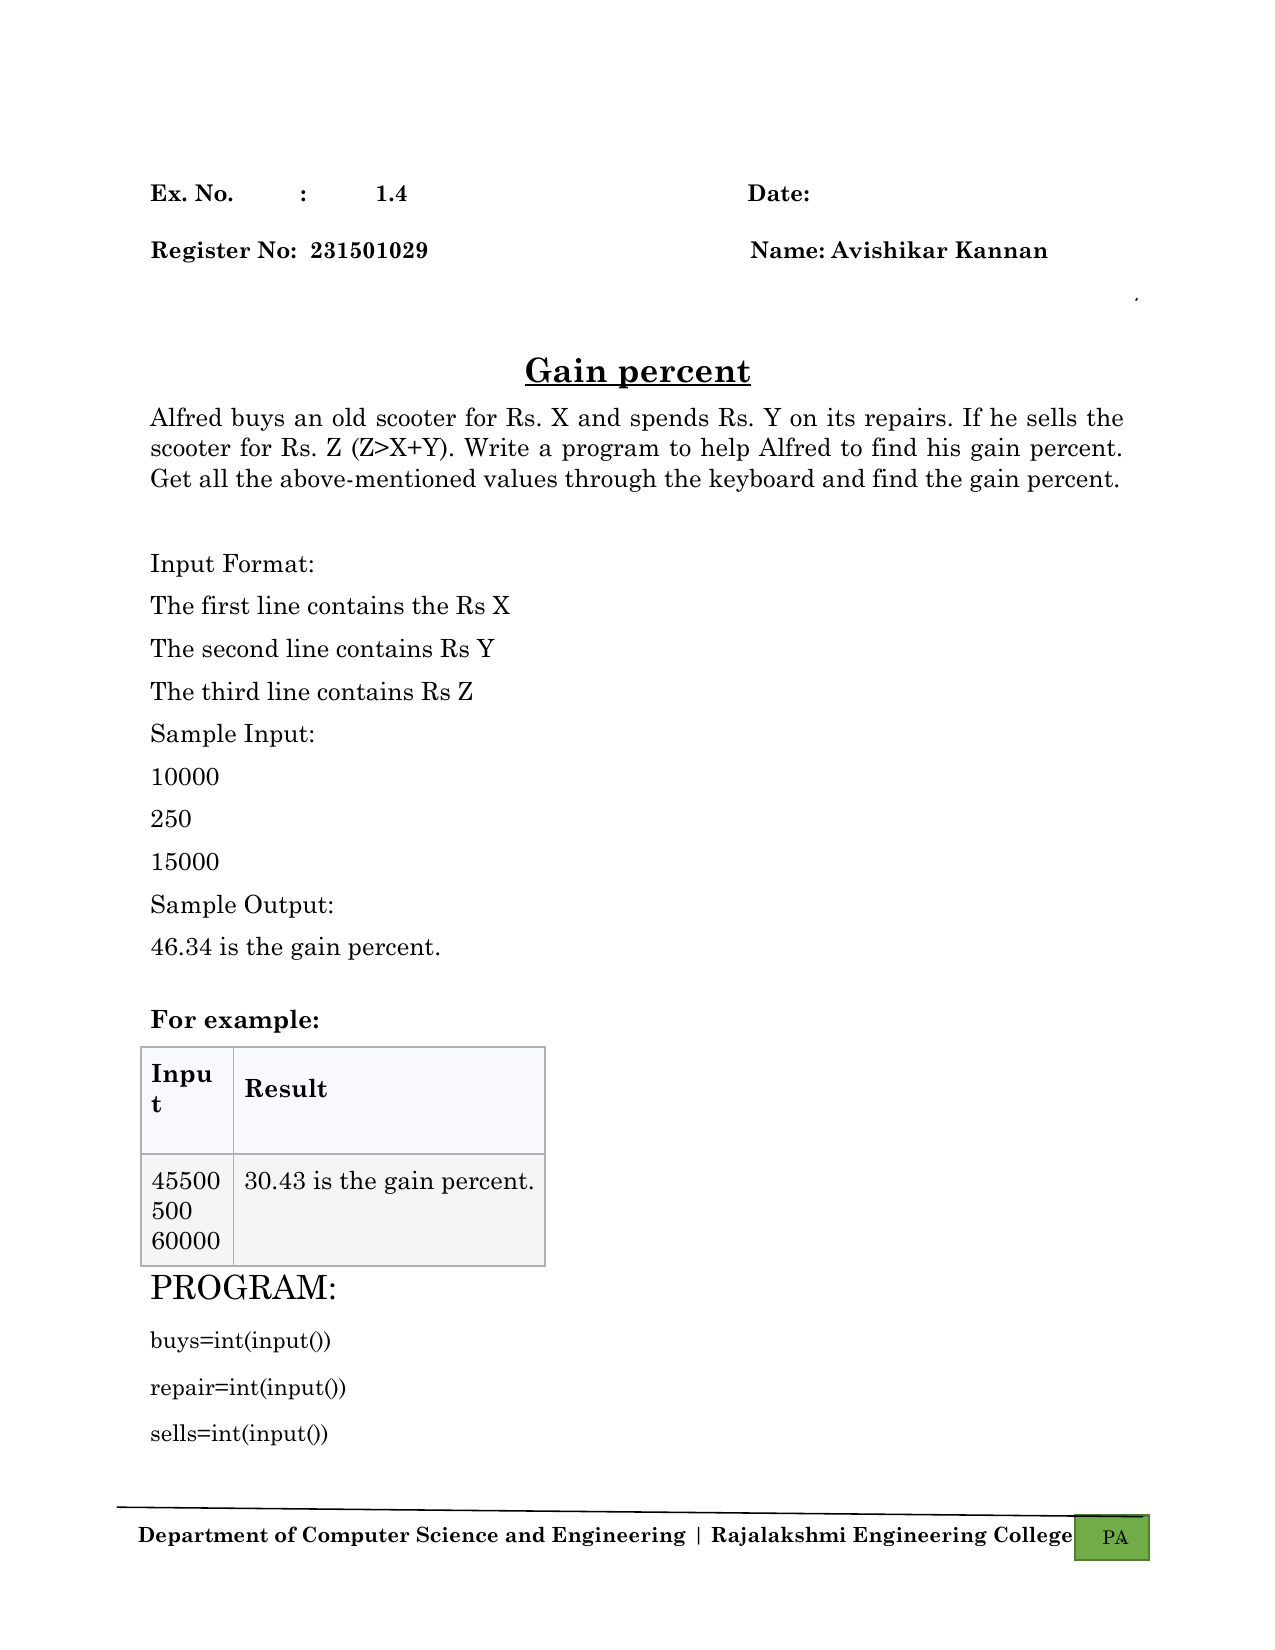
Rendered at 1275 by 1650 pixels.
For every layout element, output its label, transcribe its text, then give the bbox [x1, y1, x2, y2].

text sells=int(input()) [150, 1419, 1125, 1447]
text Gain percent [150, 349, 1125, 389]
text repair=int(input()) [150, 1373, 1125, 1400]
text PROGRAM: [150, 1266, 1125, 1307]
text buys=int(input()) [150, 1326, 1125, 1354]
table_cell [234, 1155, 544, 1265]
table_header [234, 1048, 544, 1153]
text Sample Output: [150, 888, 1125, 918]
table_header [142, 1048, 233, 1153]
text Alfred buys an old scooter for Rs. X and spends Rs. Y on its repairs. If he sells the scooter for Rs. Z (Z>X+Y). Write a program to help Alfred to find his gain percent. Get all the above-mentioned values through the keyboard and find the gain percent. [150, 402, 1125, 492]
text The second line contains Rs Y [150, 633, 1125, 663]
text For example: [150, 1004, 1125, 1034]
text Ex. No. : 1.4 Date: [150, 179, 1125, 207]
text 15000 [150, 846, 1125, 876]
text Sample Input: [150, 718, 1125, 748]
text 250 [150, 803, 1125, 833]
text Register No: 231501029 Name: Avishikar Kannan [150, 236, 1125, 263]
text 46.34 is the gain percent. [150, 931, 1125, 961]
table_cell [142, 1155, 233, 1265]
text 10000 [150, 761, 1125, 791]
text The first line contains the Rs X [150, 590, 1125, 620]
text Input Format: [150, 547, 1125, 578]
text The third line contains Rs Z [150, 675, 1125, 705]
